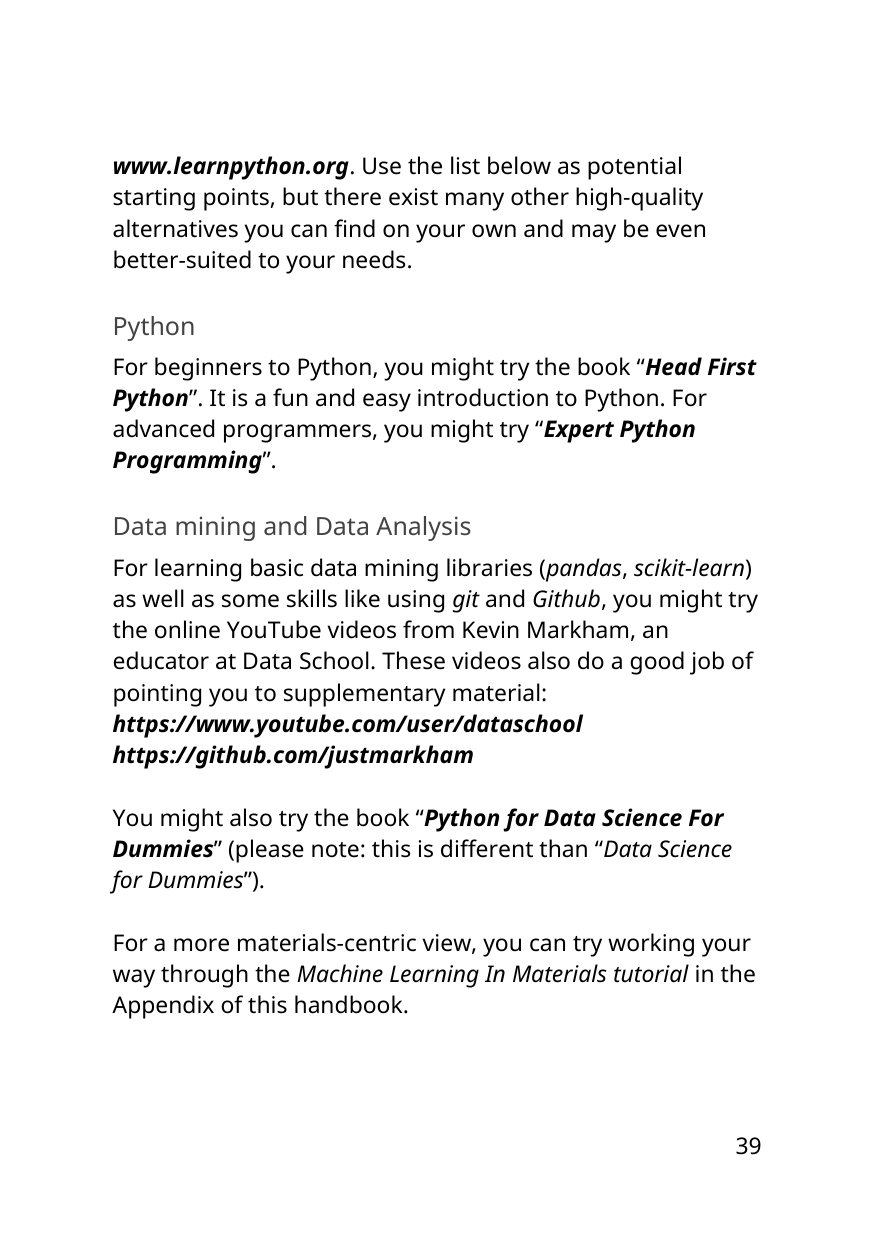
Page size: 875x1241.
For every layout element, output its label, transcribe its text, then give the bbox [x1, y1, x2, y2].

text https://www.youtube.com/user/dataschool [112, 708, 762, 739]
text For learning basic data mining libraries (pandas, scikit-learn) as well as some skills like using git and Github, you might try the online YouTube videos from Kevin Markham, an educator at Data School. These videos also do a good job of pointing you to supplementary material: [112, 551, 762, 708]
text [112, 150, 762, 275]
subtitle Python [112, 308, 762, 342]
text For beginners to Python, you might try the book “Head First Python”. It is a fun and easy introduction to Python. For advanced programmers, you might try “Expert Python Programming”. [112, 351, 762, 476]
subtitle Data mining and Data Analysis [112, 509, 762, 543]
text For a more materials-centric view, you can try working your way through the Machine Learning In Materials tutorial in the Appendix of this handbook. [112, 926, 762, 1020]
text https://github.com/justmarkham [112, 739, 762, 770]
text You might also try the book “Python for Data Science For Dummies” (please note: this is different than “Data Science for Dummies”). [112, 801, 762, 895]
